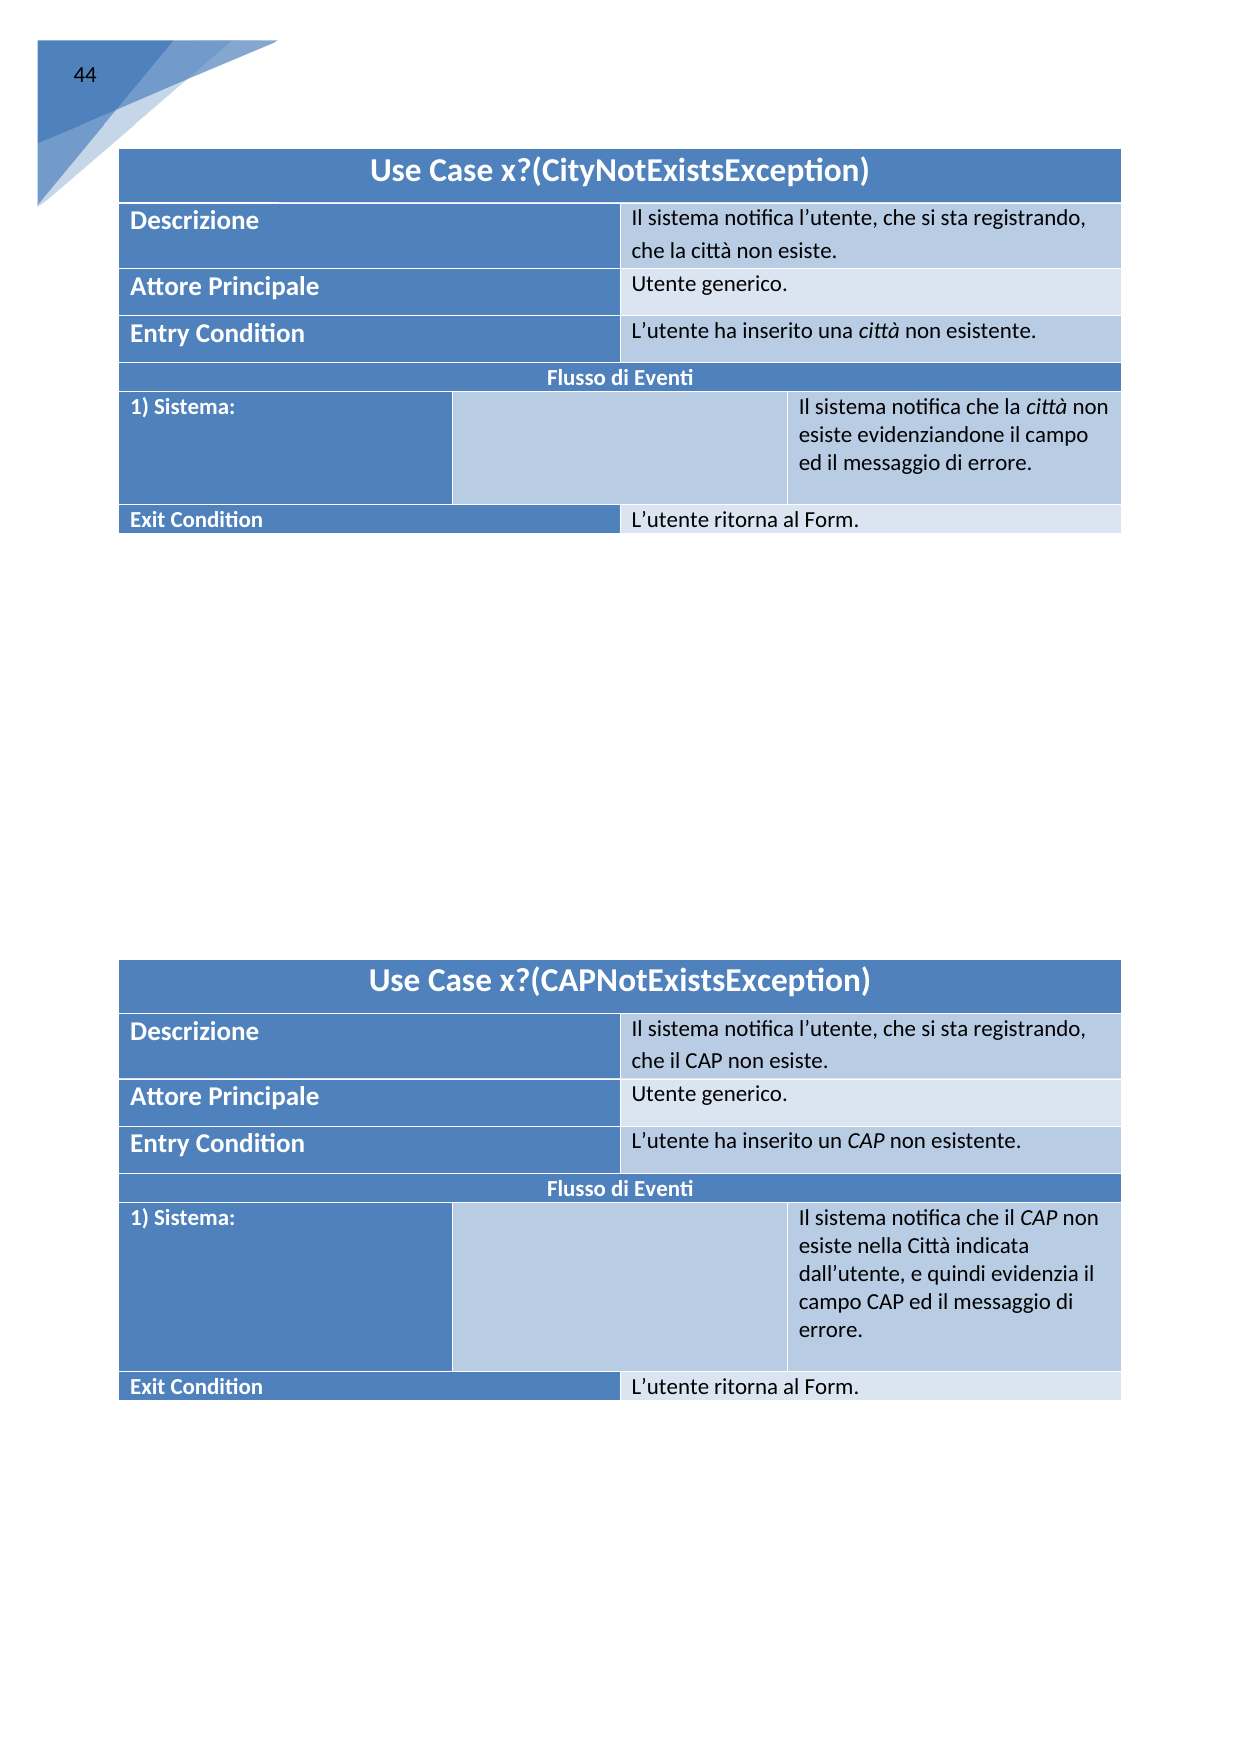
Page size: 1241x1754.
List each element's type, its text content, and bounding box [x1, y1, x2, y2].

table_cell Utente generico. [621, 1080, 1121, 1126]
table_header Use Case x?(CityNotExistsException) [119, 149, 1121, 202]
table_cell Attore Principale [119, 1080, 620, 1126]
picture [37, 40, 279, 209]
table_cell [453, 1203, 787, 1371]
table_header Use Case x?(CAPNotExistsException) [119, 960, 1121, 1013]
table_cell Exit Condition [119, 1372, 620, 1400]
table_cell Descrizione [119, 1014, 620, 1078]
table_cell Il sistema notifica l’utente, che si sta registrando, che la città non esiste. [621, 204, 1121, 268]
table_cell [453, 392, 787, 504]
table_cell Flusso di Eventi [119, 1174, 1121, 1202]
table_cell L’utente ha inserito una città non esistente. [621, 316, 1121, 362]
table_cell Il sistema notifica l’utente, che si sta registrando, che il CAP non esiste. [621, 1014, 1121, 1078]
table_cell Il sistema notifica che la città non esiste evidenziandone il campo ed il messaggio di errore. [788, 392, 1121, 504]
table_cell 1) Sistema: [119, 1203, 452, 1371]
table_cell L’utente ha inserito un CAP non esistente. [621, 1127, 1121, 1173]
table_cell Exit Condition [119, 505, 620, 533]
table_cell Il sistema notifica che il CAP non esiste nella Città indicata dall’utente, e quindi evidenzia il campo CAP ed il messaggio di errore. [788, 1203, 1121, 1371]
table_cell L’utente ritorna al Form. [621, 505, 1121, 533]
table_cell Utente generico. [621, 269, 1121, 315]
table_cell Flusso di Eventi [119, 363, 1121, 391]
table_cell Attore Principale [119, 269, 620, 315]
table_cell Descrizione [119, 204, 620, 268]
table_cell Entry Condition [119, 1127, 620, 1173]
table_cell Entry Condition [119, 316, 620, 362]
table_cell 1) Sistema: [119, 392, 452, 504]
table_cell L’utente ritorna al Form. [621, 1372, 1121, 1400]
